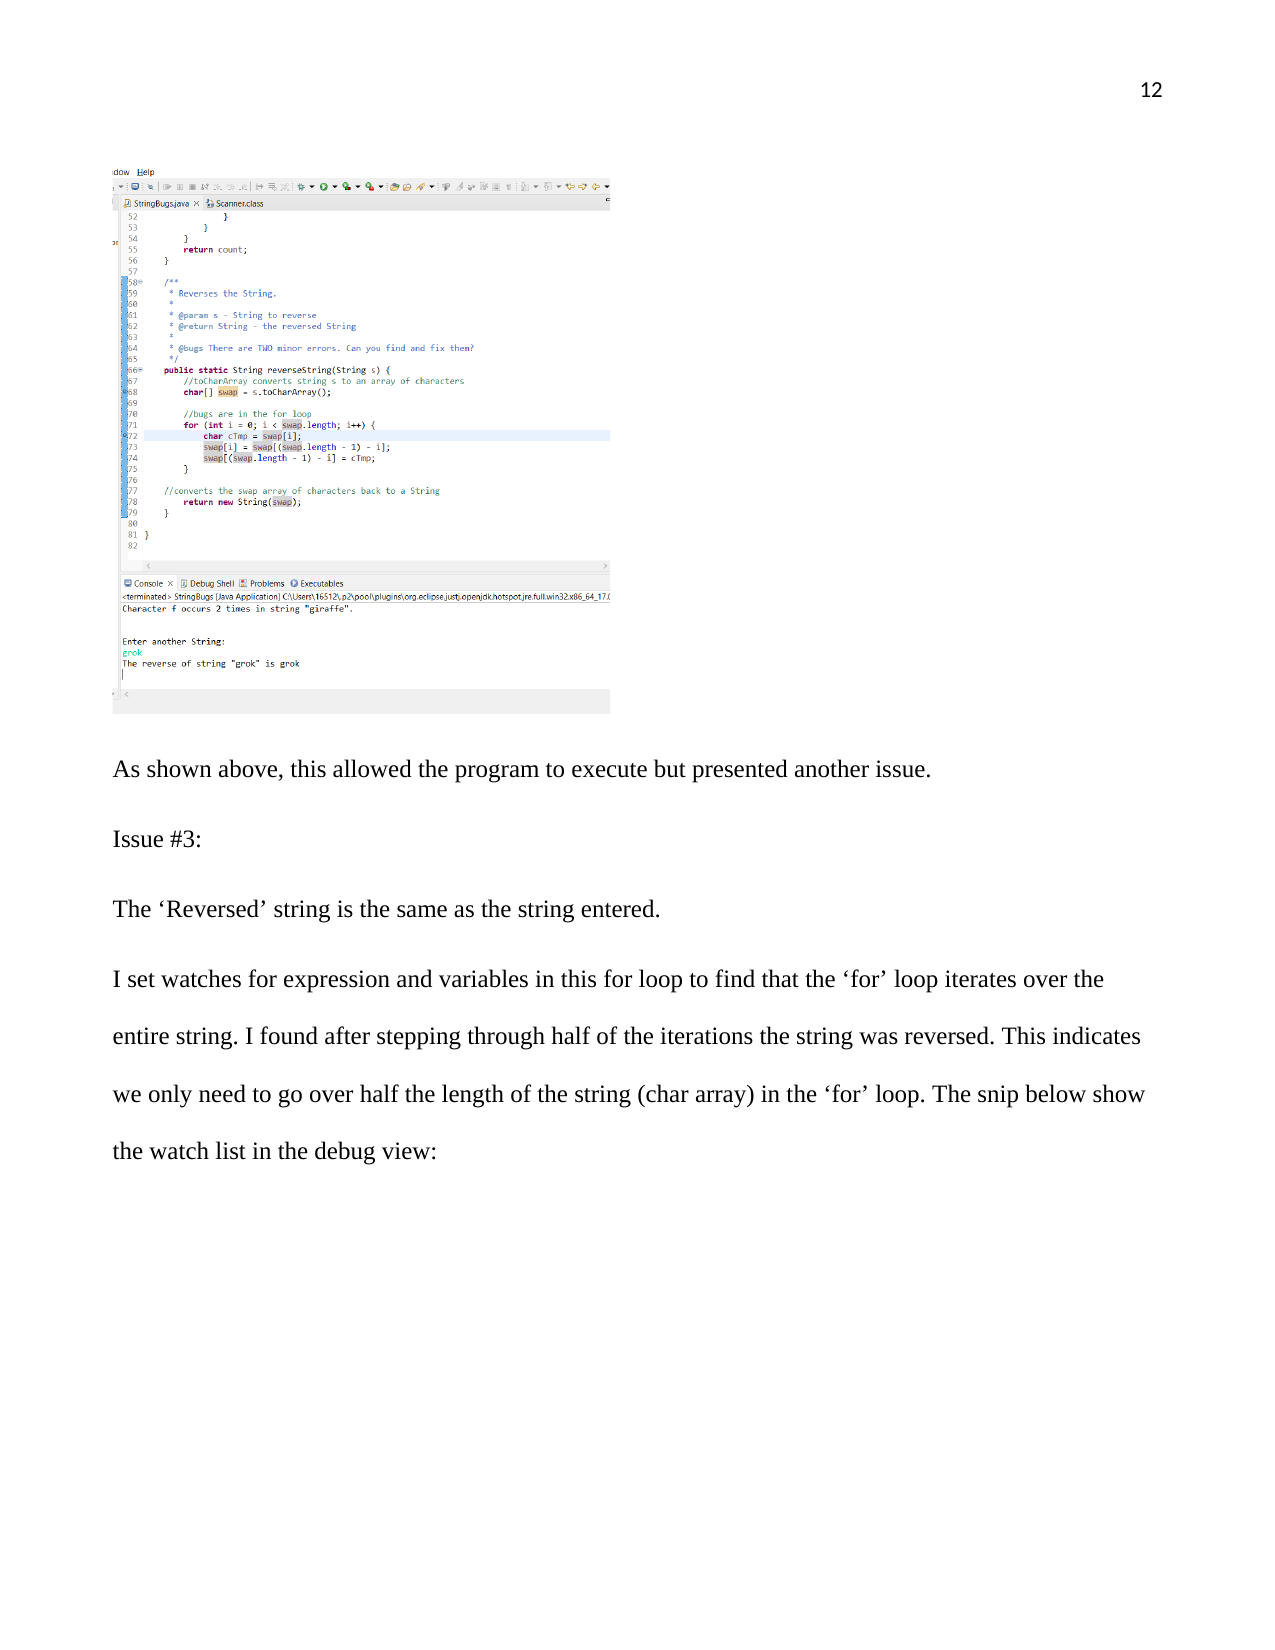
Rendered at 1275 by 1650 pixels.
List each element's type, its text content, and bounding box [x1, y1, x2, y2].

text The ‘Reversed’ string is the same as the string entered. [112, 894, 1162, 923]
text As shown above, this allowed the program to execute but presented another issue. [112, 754, 1162, 783]
text Issue #3: [112, 824, 1162, 853]
picture [112, 150, 611, 714]
text I set watches for expression and variables in this for loop to find that the ‘for’ loop iterates over the entire string. I found after stepping through half of the iterations the string was reversed. This indicates we only need to go over half the length of the string (char array) in the ‘for’ loop. The snip below show the watch list in the debug view: [112, 964, 1162, 1165]
